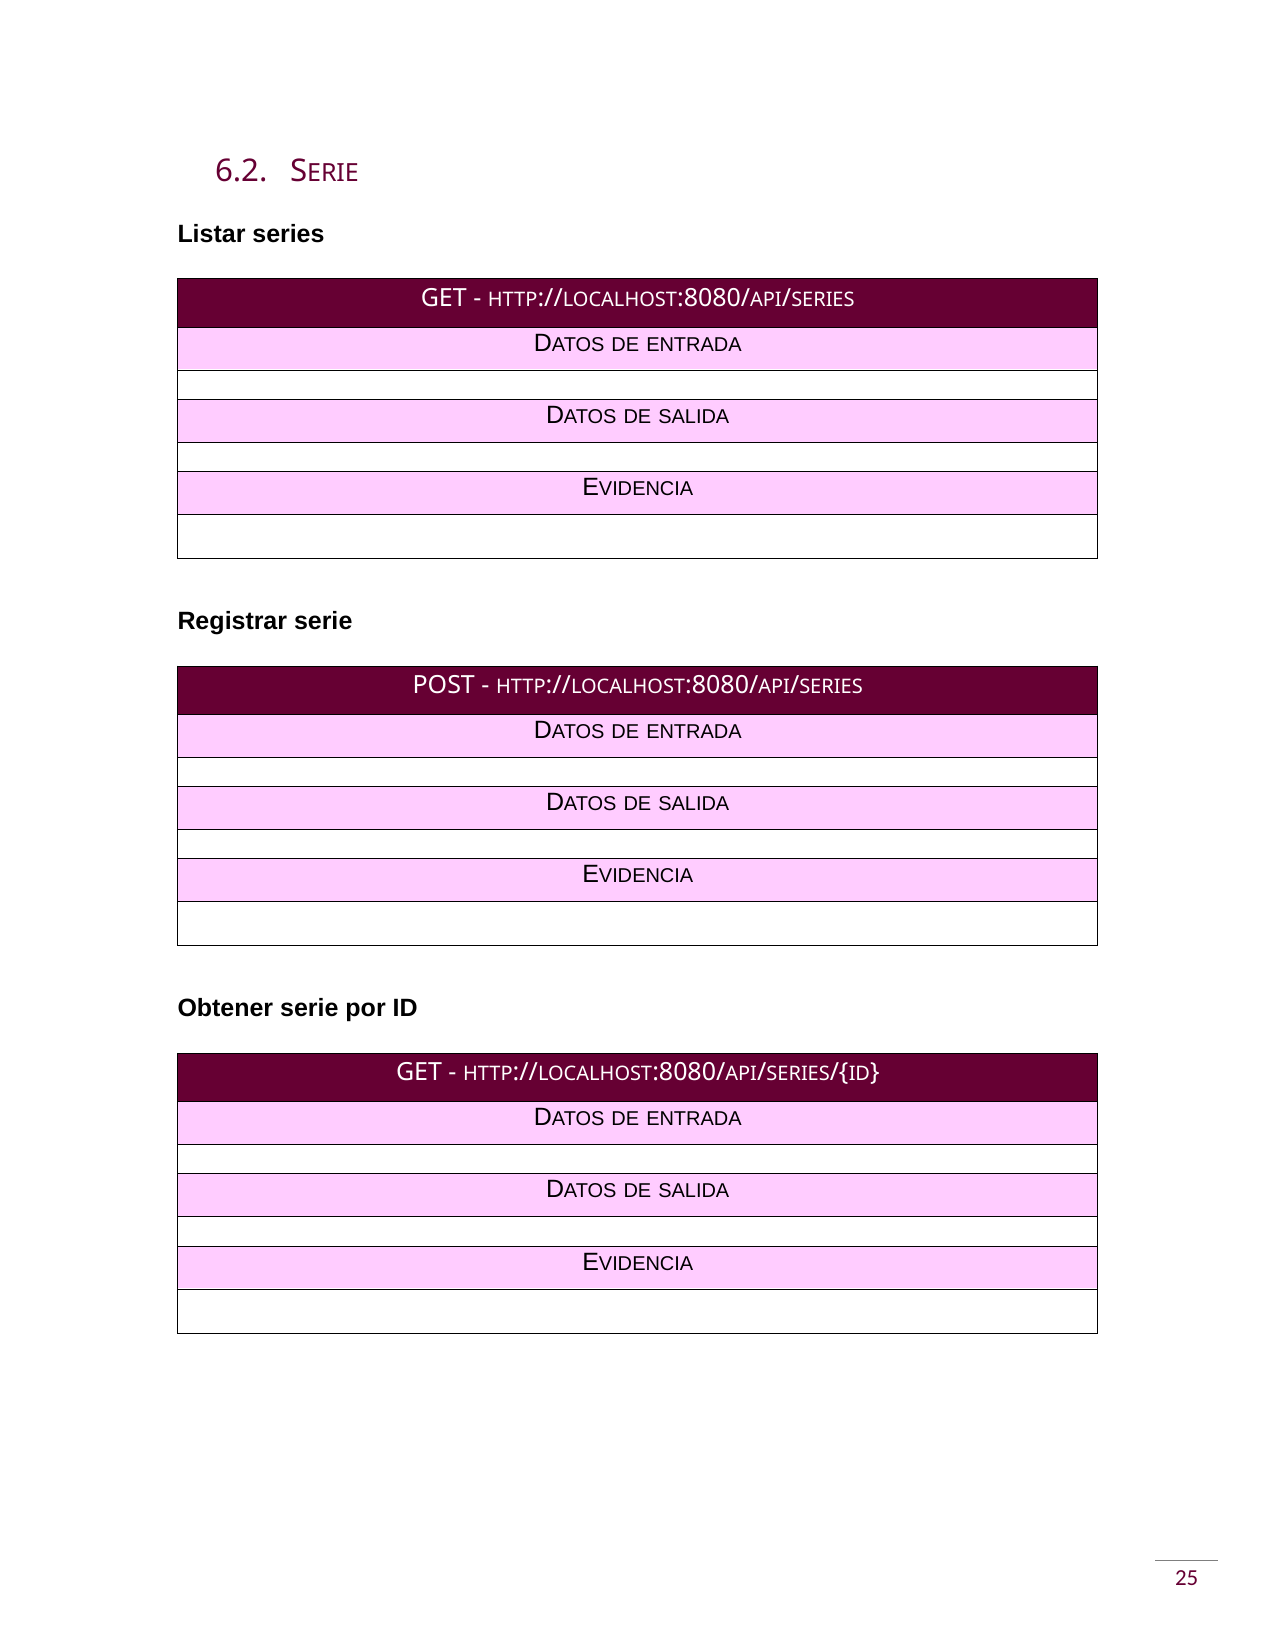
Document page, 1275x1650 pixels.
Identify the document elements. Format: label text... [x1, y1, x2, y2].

table_header POST - http://localhost:8080/api/series [178, 667, 1097, 714]
table_cell Evidencia [178, 472, 1097, 514]
table_cell [1086, 371, 1097, 399]
table_cell [178, 1290, 1097, 1332]
table_header GET - http://localhost:8080/api/series/{id} [178, 1054, 1097, 1101]
table_cell [178, 443, 189, 471]
table_cell Datos de entrada [178, 715, 1097, 757]
table_cell [1086, 830, 1097, 858]
table_header GET - http://localhost:8080/api/series [178, 279, 1097, 327]
table_cell [178, 1217, 189, 1246]
table_cell Datos de entrada [178, 1102, 1097, 1144]
table_cell Datos de salida [178, 1174, 1097, 1216]
table_cell [1086, 443, 1097, 471]
table_cell [178, 371, 189, 399]
table_cell [178, 830, 189, 858]
table_cell Evidencia [178, 859, 1097, 901]
text Obtener serie por ID [177, 993, 1098, 1022]
table_cell [1086, 758, 1097, 786]
text Listar series [177, 218, 1098, 247]
text Registrar serie [177, 606, 1098, 634]
table_cell Datos de salida [178, 400, 1097, 442]
table_cell Datos de entrada [178, 328, 1097, 369]
table_cell [1086, 1217, 1097, 1246]
table_cell [178, 515, 1097, 558]
table_cell [178, 1145, 189, 1173]
table_cell [178, 758, 189, 786]
table_cell Datos de salida [178, 787, 1097, 829]
subtitle Serie [215, 148, 1098, 190]
table_cell Evidencia [178, 1247, 1097, 1288]
table_cell [1086, 1145, 1097, 1173]
table_cell [178, 902, 1097, 945]
